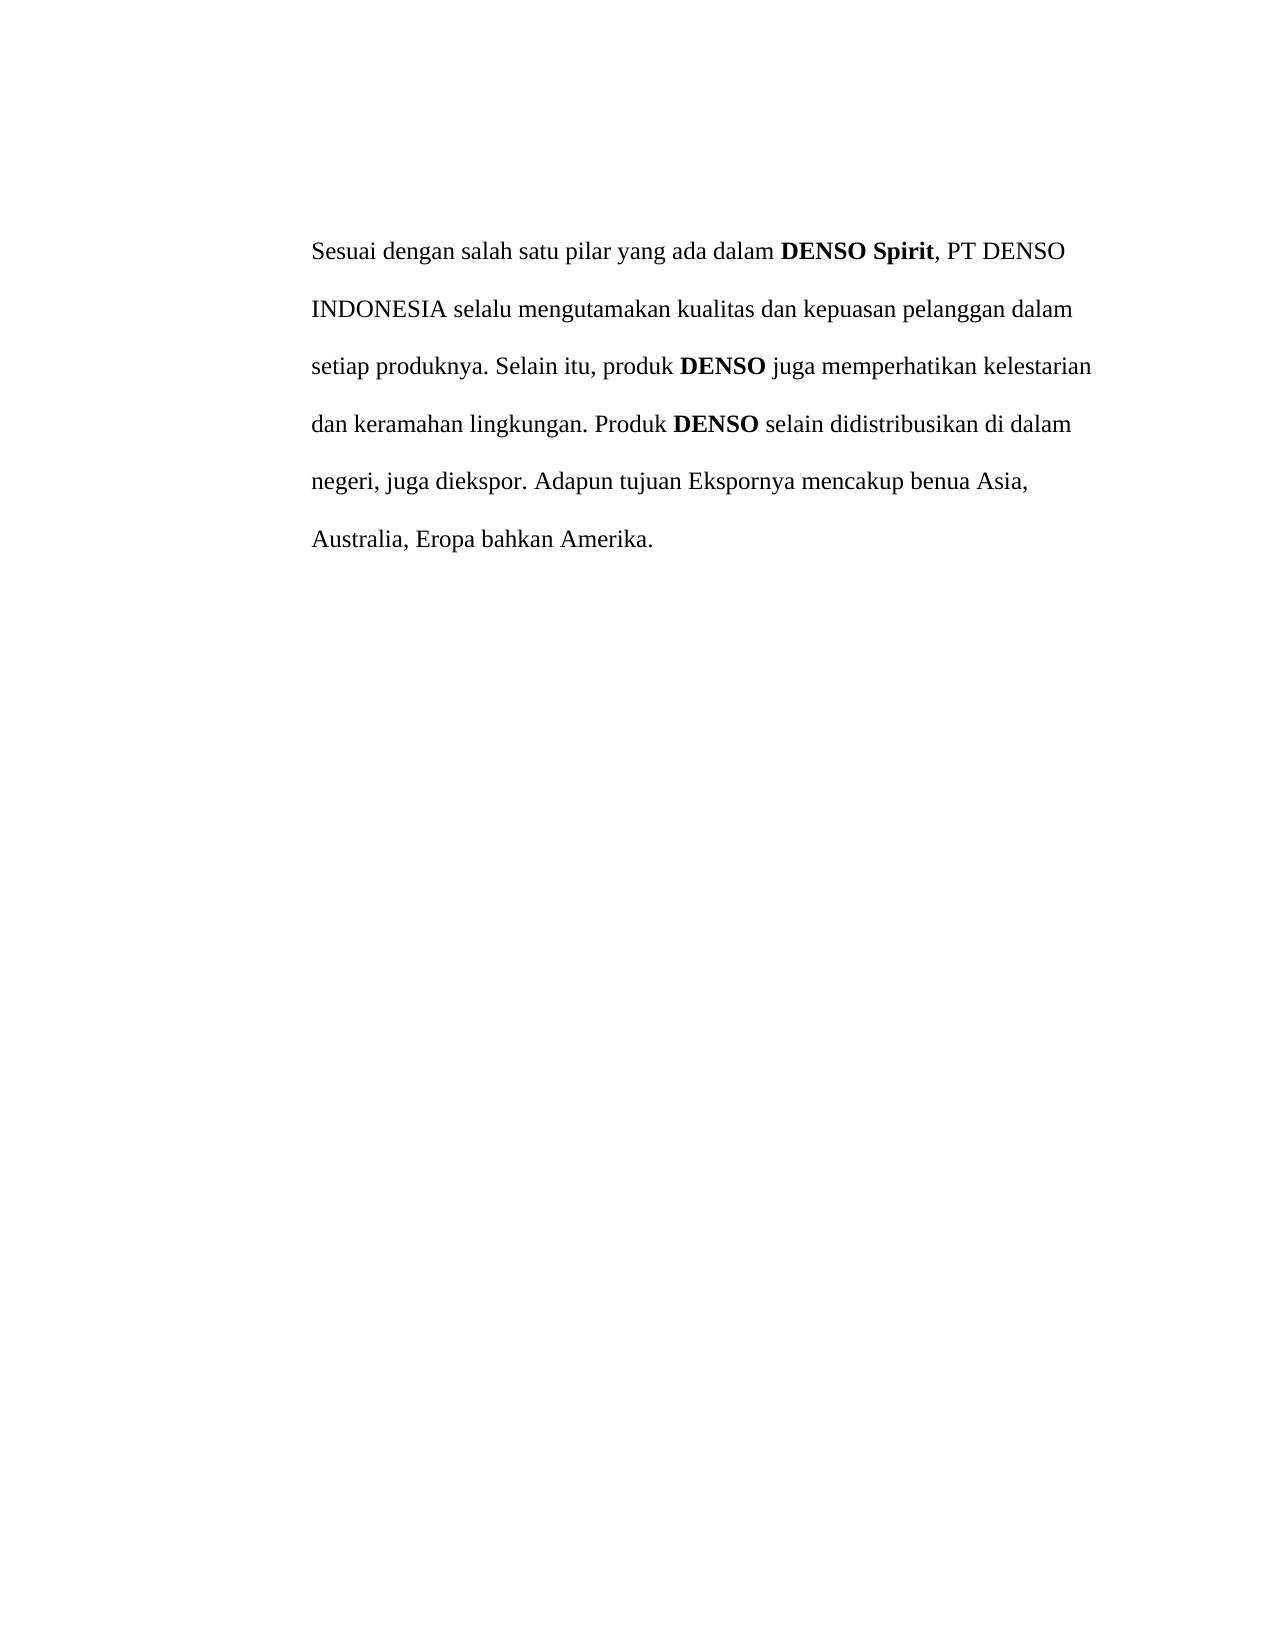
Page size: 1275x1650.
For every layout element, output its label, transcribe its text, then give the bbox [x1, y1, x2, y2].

text Sesuai dengan salah satu pilar yang ada dalam DENSO Spirit, PT DENSO INDONESIA selalu mengutamakan kualitas dan kepuasan pelanggan dalam setiap produknya. Selain itu, produk DENSO juga memperhatikan kelestarian dan keramahan lingkungan. Produk DENSO selain didistribusikan di dalam negeri, juga diekspor. Adapun tujuan Ekspornya mencakup benua Asia, Australia, Eropa bahkan Amerika. [311, 236, 1098, 552]
